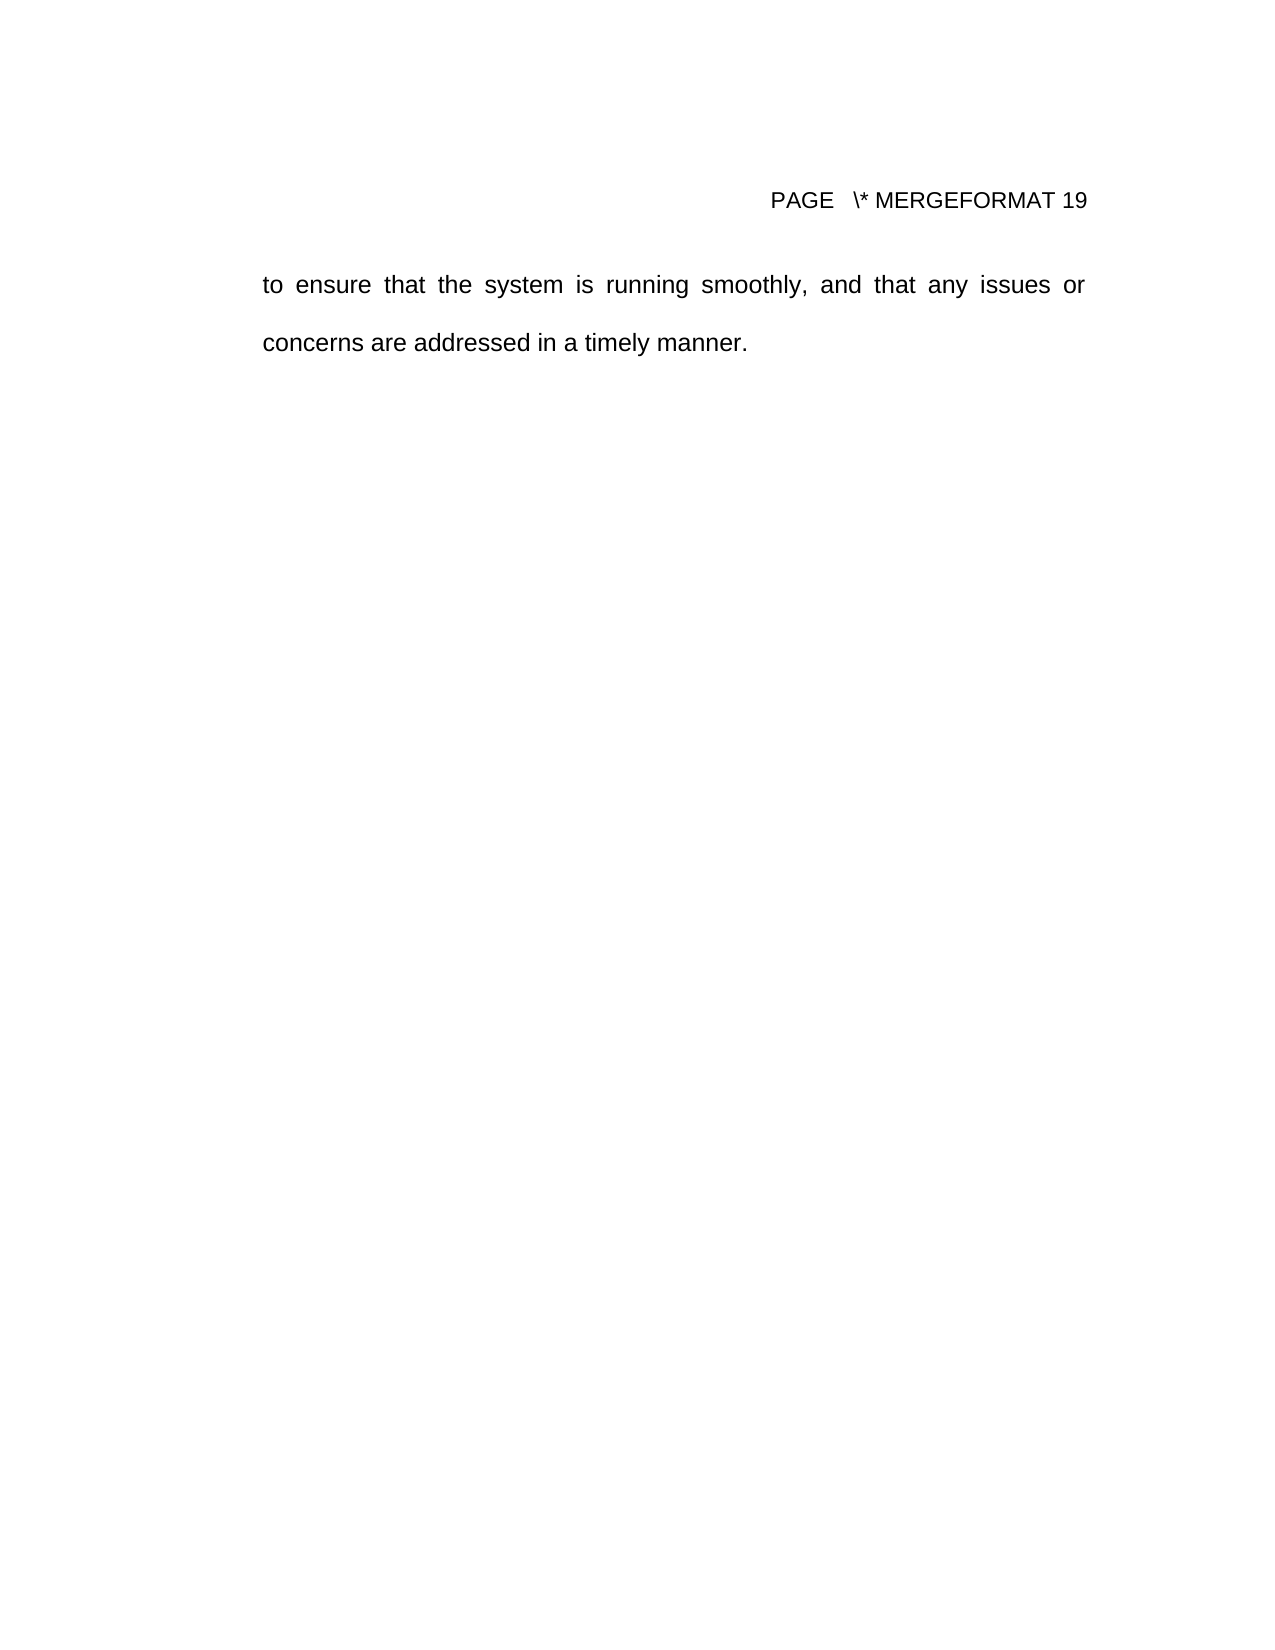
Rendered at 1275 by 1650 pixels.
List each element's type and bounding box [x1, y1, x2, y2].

text [262, 270, 1087, 356]
